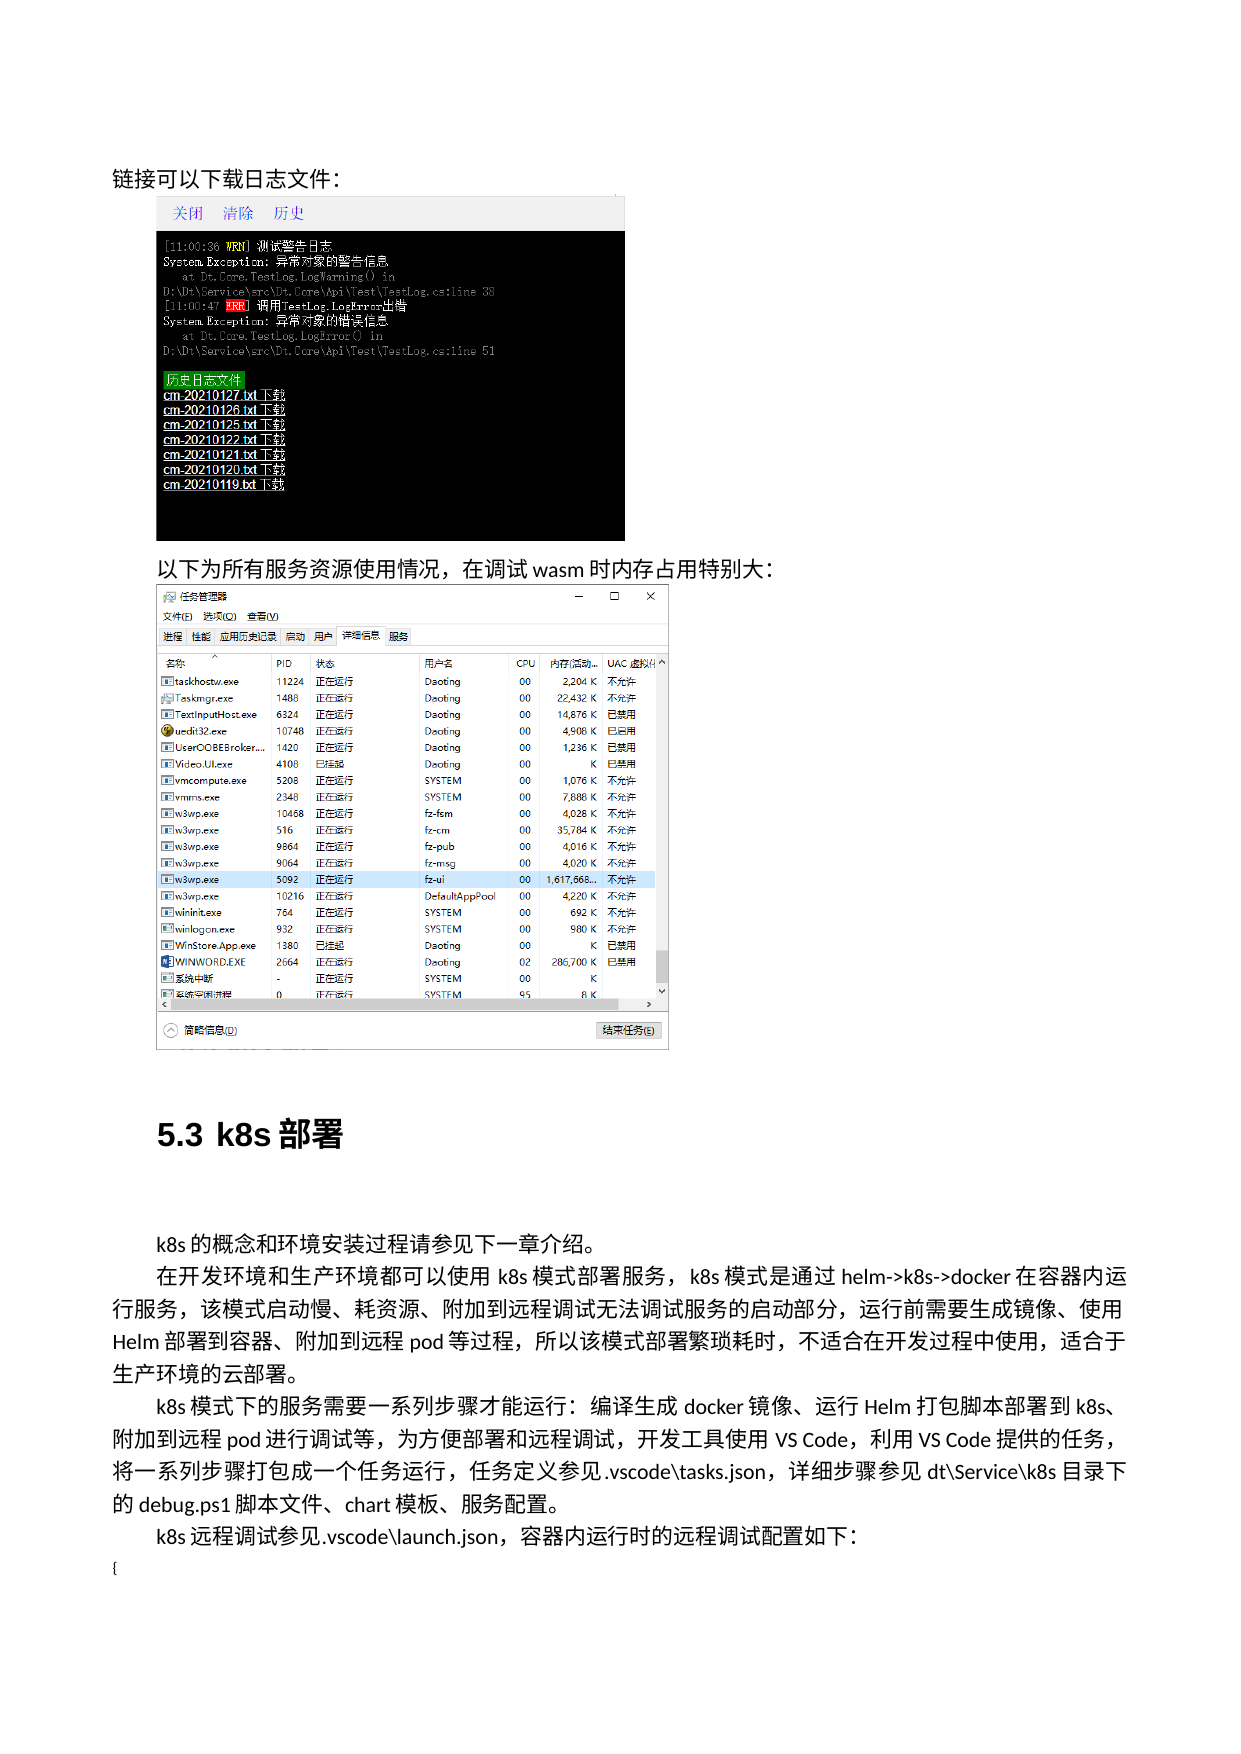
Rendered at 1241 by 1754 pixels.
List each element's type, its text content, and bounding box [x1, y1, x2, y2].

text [112, 162, 1128, 194]
text 在开发环境和生产环境都可以使用k8s模式部署服务，k8s模式是通过helm->k8s->docker在容器内运行服务，该模式启动慢、耗资源、附加到远程调试无法调试服务的启动部分，运行前需要生成镜像、使用Helm部署到容器、附加到远程pod等过程，所以该模式部署繁琐耗时，不适合在开发过程中使用，适合于生产环境的云部署。 [112, 1259, 1128, 1389]
text k8s模式下的服务需要一系列步骤才能运行：编译生成docker镜像、运行Helm打包脚本部署到k8s、附加到远程pod进行调试等，为方便部署和远程调试，开发工具使用VS Code，利用VS Code提供的任务，将一系列步骤打包成一个任务运行，任务定义参见.vscode\tasks.json，详细步骤参见dt\Service\k8s目录下的debug.ps1脚本文件、chart模板、服务配置。 [112, 1389, 1128, 1519]
subtitle k8s部署 [157, 1099, 1128, 1164]
picture [156, 584, 669, 1050]
text { [112, 1551, 1128, 1584]
picture [156, 194, 626, 541]
text 以下为所有服务资源使用情况，在调试wasm时内存占用特别大： [112, 552, 1128, 584]
text k8s的概念和环境安装过程请参见下一章介绍。 [112, 1226, 1128, 1259]
text k8s远程调试参见.vscode\launch.json，容器内运行时的远程调试配置如下： [112, 1519, 1128, 1551]
